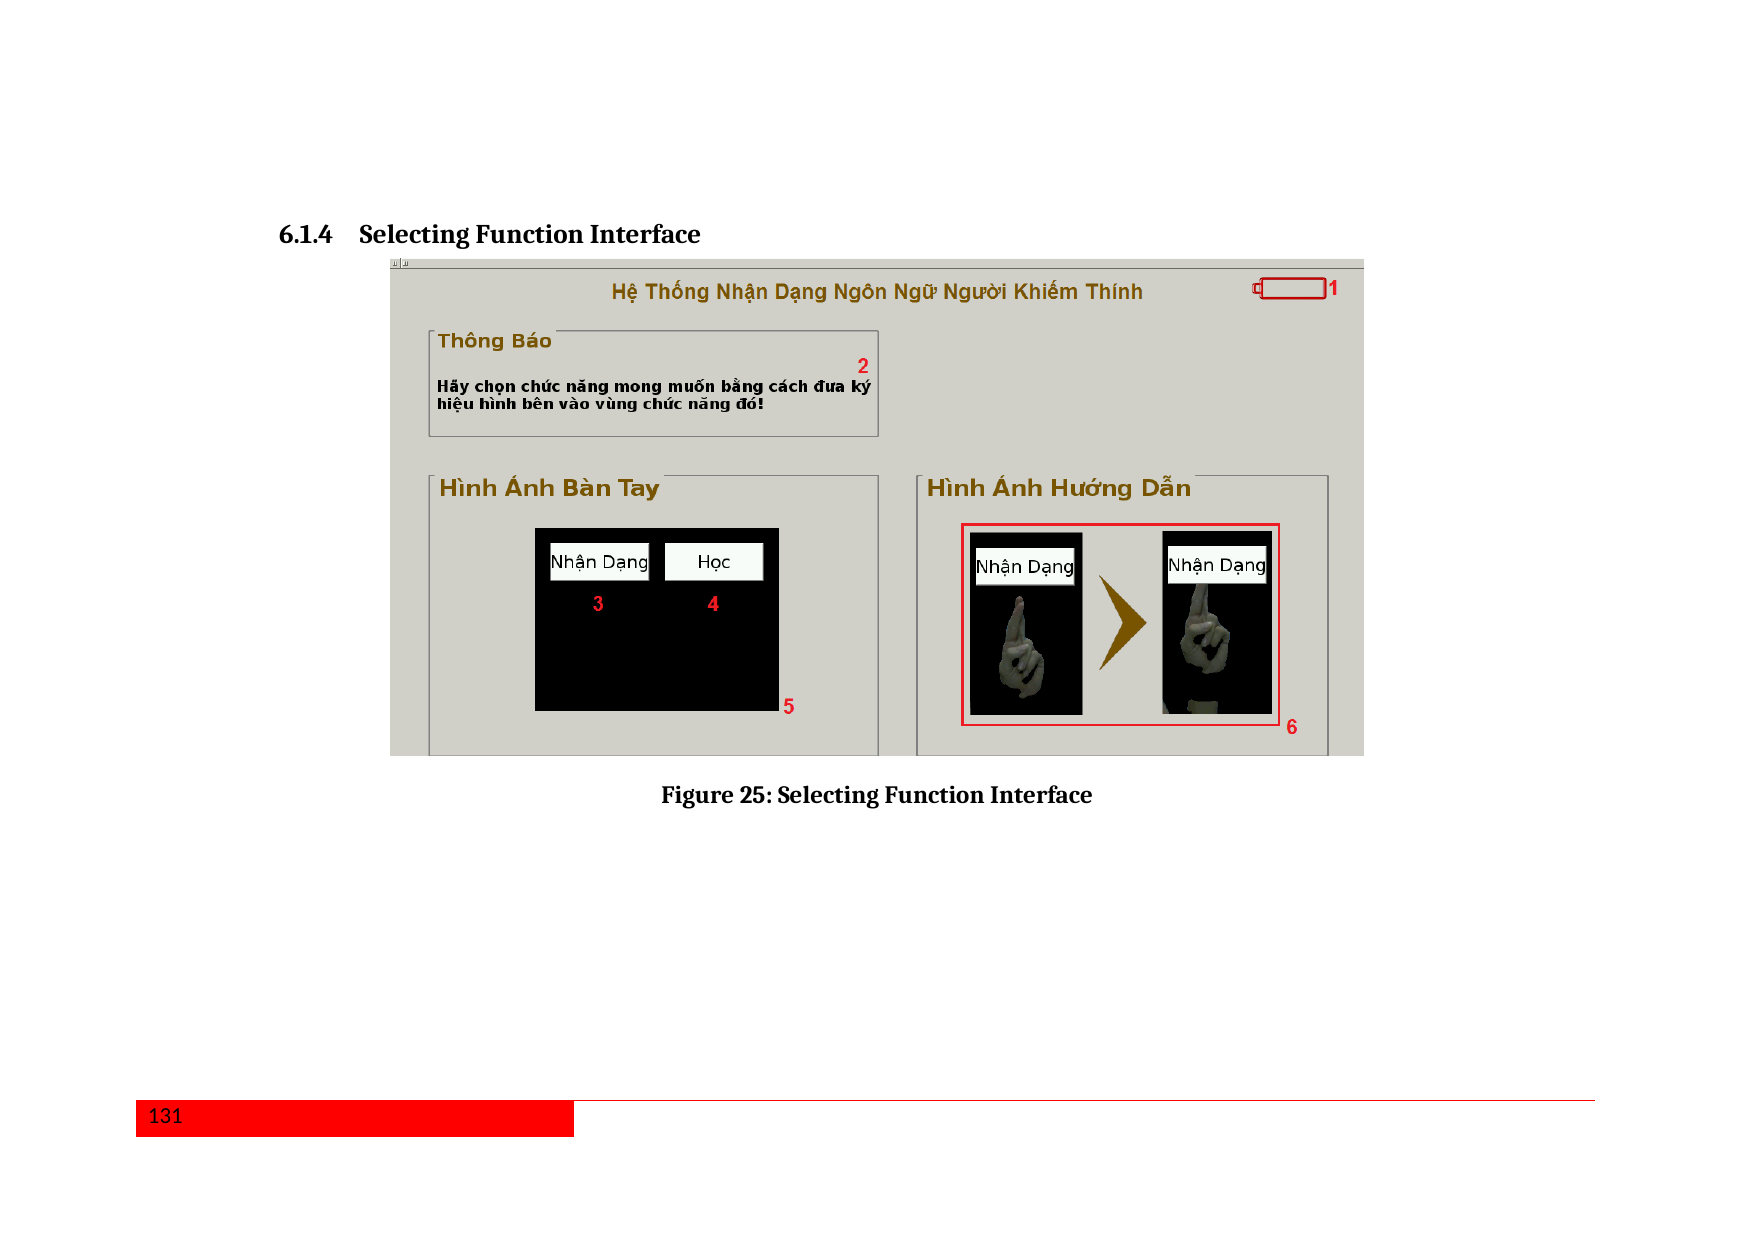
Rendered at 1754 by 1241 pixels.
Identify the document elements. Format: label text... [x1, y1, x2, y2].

subtitle Selecting Function Interface [279, 219, 1606, 250]
list Figure 25: Selecting Function Interface [148, 781, 1606, 809]
picture [390, 258, 1364, 756]
